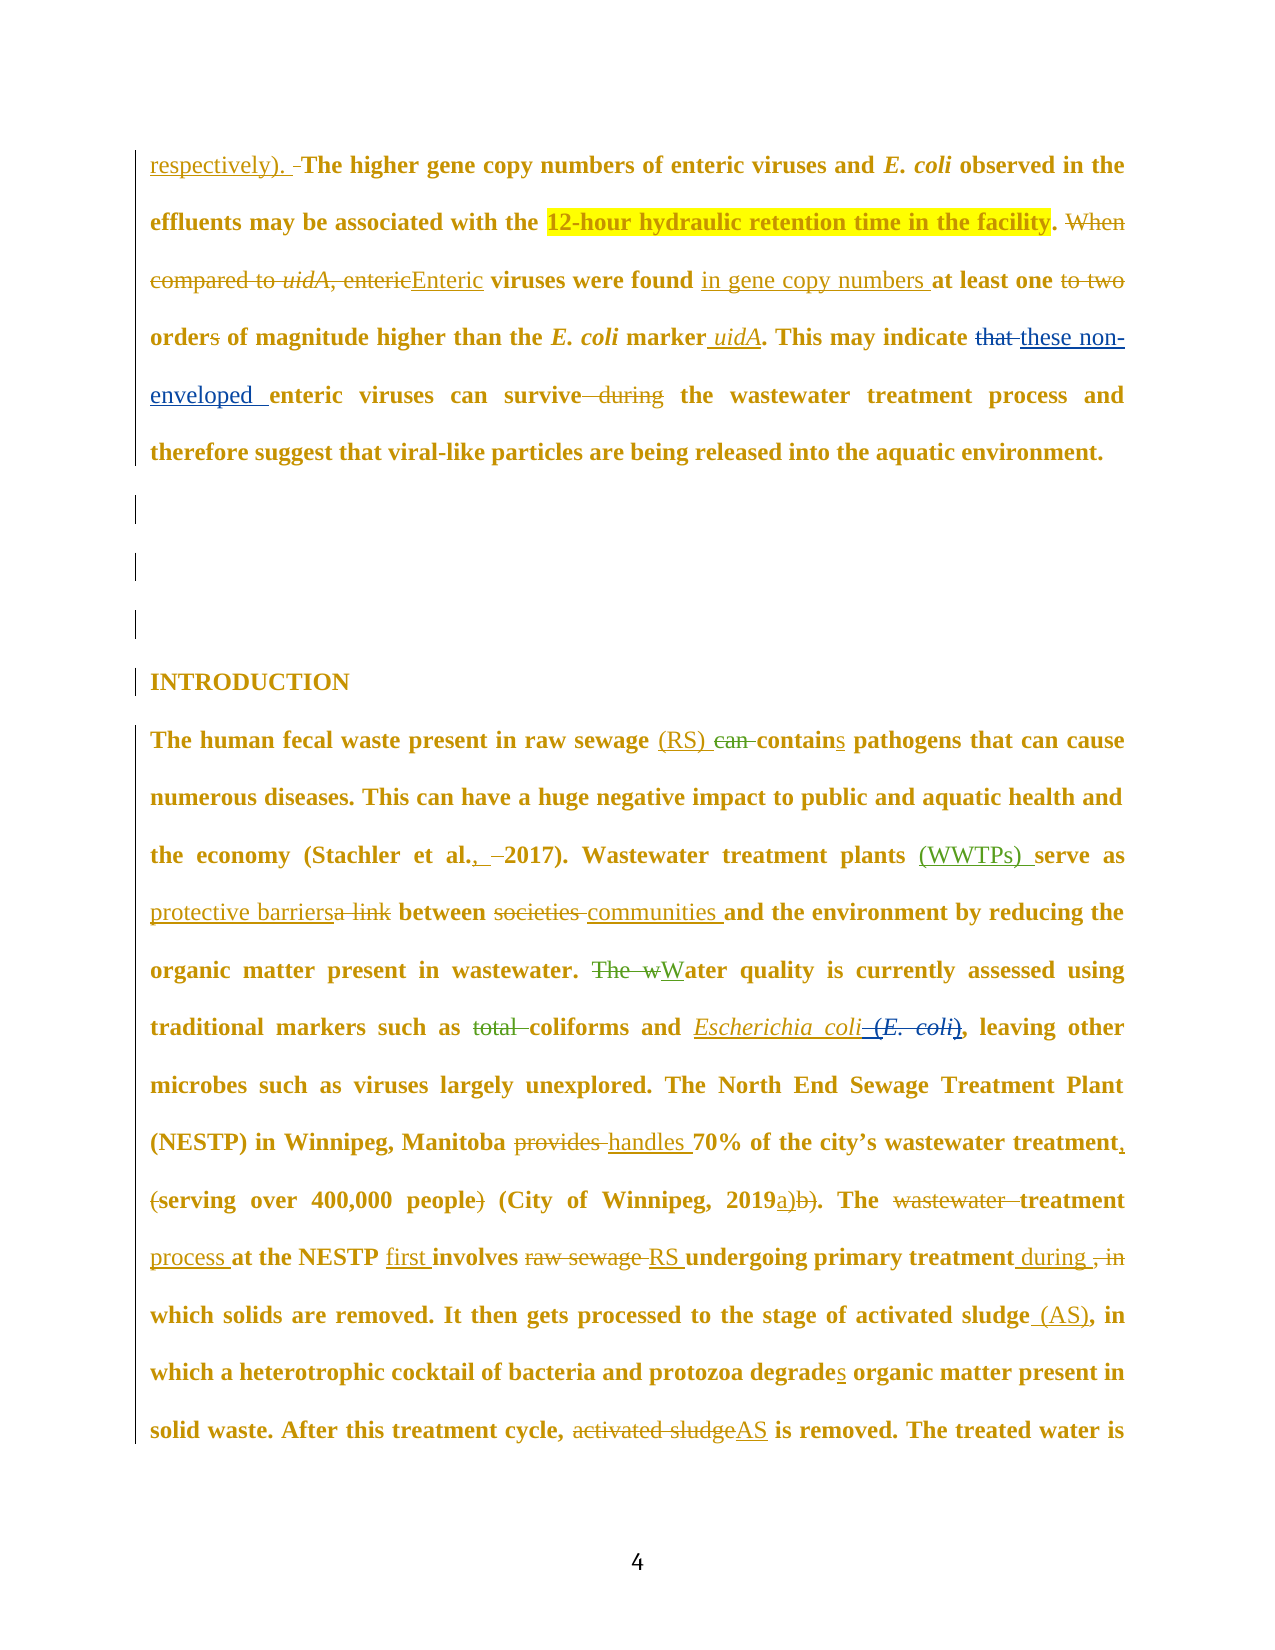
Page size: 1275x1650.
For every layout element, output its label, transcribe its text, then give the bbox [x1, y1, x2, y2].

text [150, 725, 1125, 1444]
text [150, 150, 1125, 466]
text INTRODUCTION [150, 667, 1125, 696]
